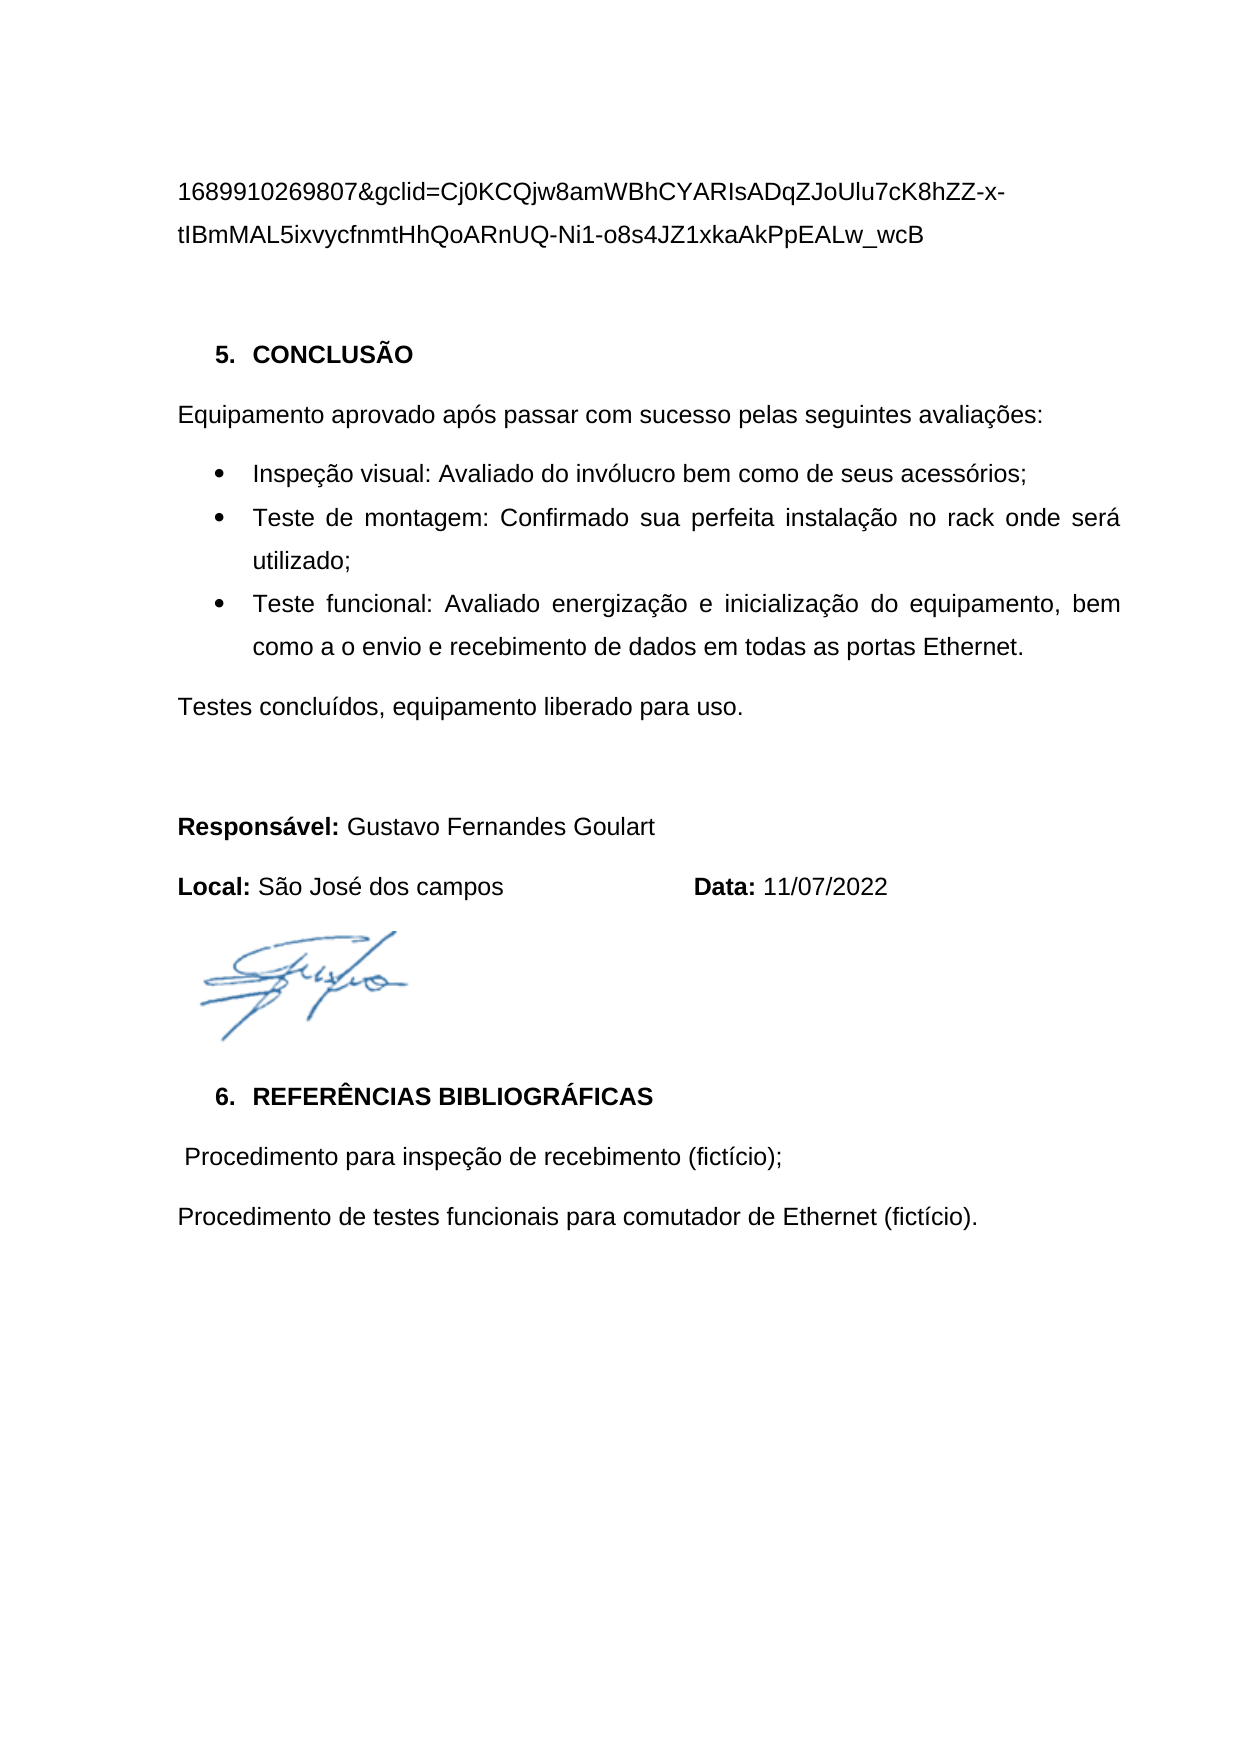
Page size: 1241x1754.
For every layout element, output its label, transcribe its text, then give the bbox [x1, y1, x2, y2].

text Responsável: Gustavo Fernandes Goulart [177, 812, 1122, 840]
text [177, 177, 1122, 249]
list Teste de montagem: Confirmado sua perfeita instalação no rack onde será utilizado; [215, 503, 1122, 575]
text Local: São José dos campos Data: 11/07/2022 [177, 871, 1122, 900]
list Teste funcional: Avaliado energização e inicialização do equipamento, bem como a o envio e recebimento de dados em todas as portas Ethernet. [215, 589, 1122, 661]
text Equipamento aprovado após passar com sucesso pelas seguintes avaliações: [177, 400, 1122, 428]
subtitle CONCLUSÃO [215, 340, 1122, 369]
text Testes concluídos, equipamento liberado para uso. [177, 692, 1122, 721]
list Inspeção visual: Avaliado do invólucro bem como de seus acessórios; [215, 459, 1122, 488]
subtitle REFERÊNCIAS BIBLIOGRÁFICAS [215, 1082, 1122, 1111]
text Procedimento para inspeção de recebimento (fictício); [177, 1142, 1122, 1171]
text Procedimento de testes funcionais para comutador de Ethernet (fictício). [177, 1202, 1122, 1231]
